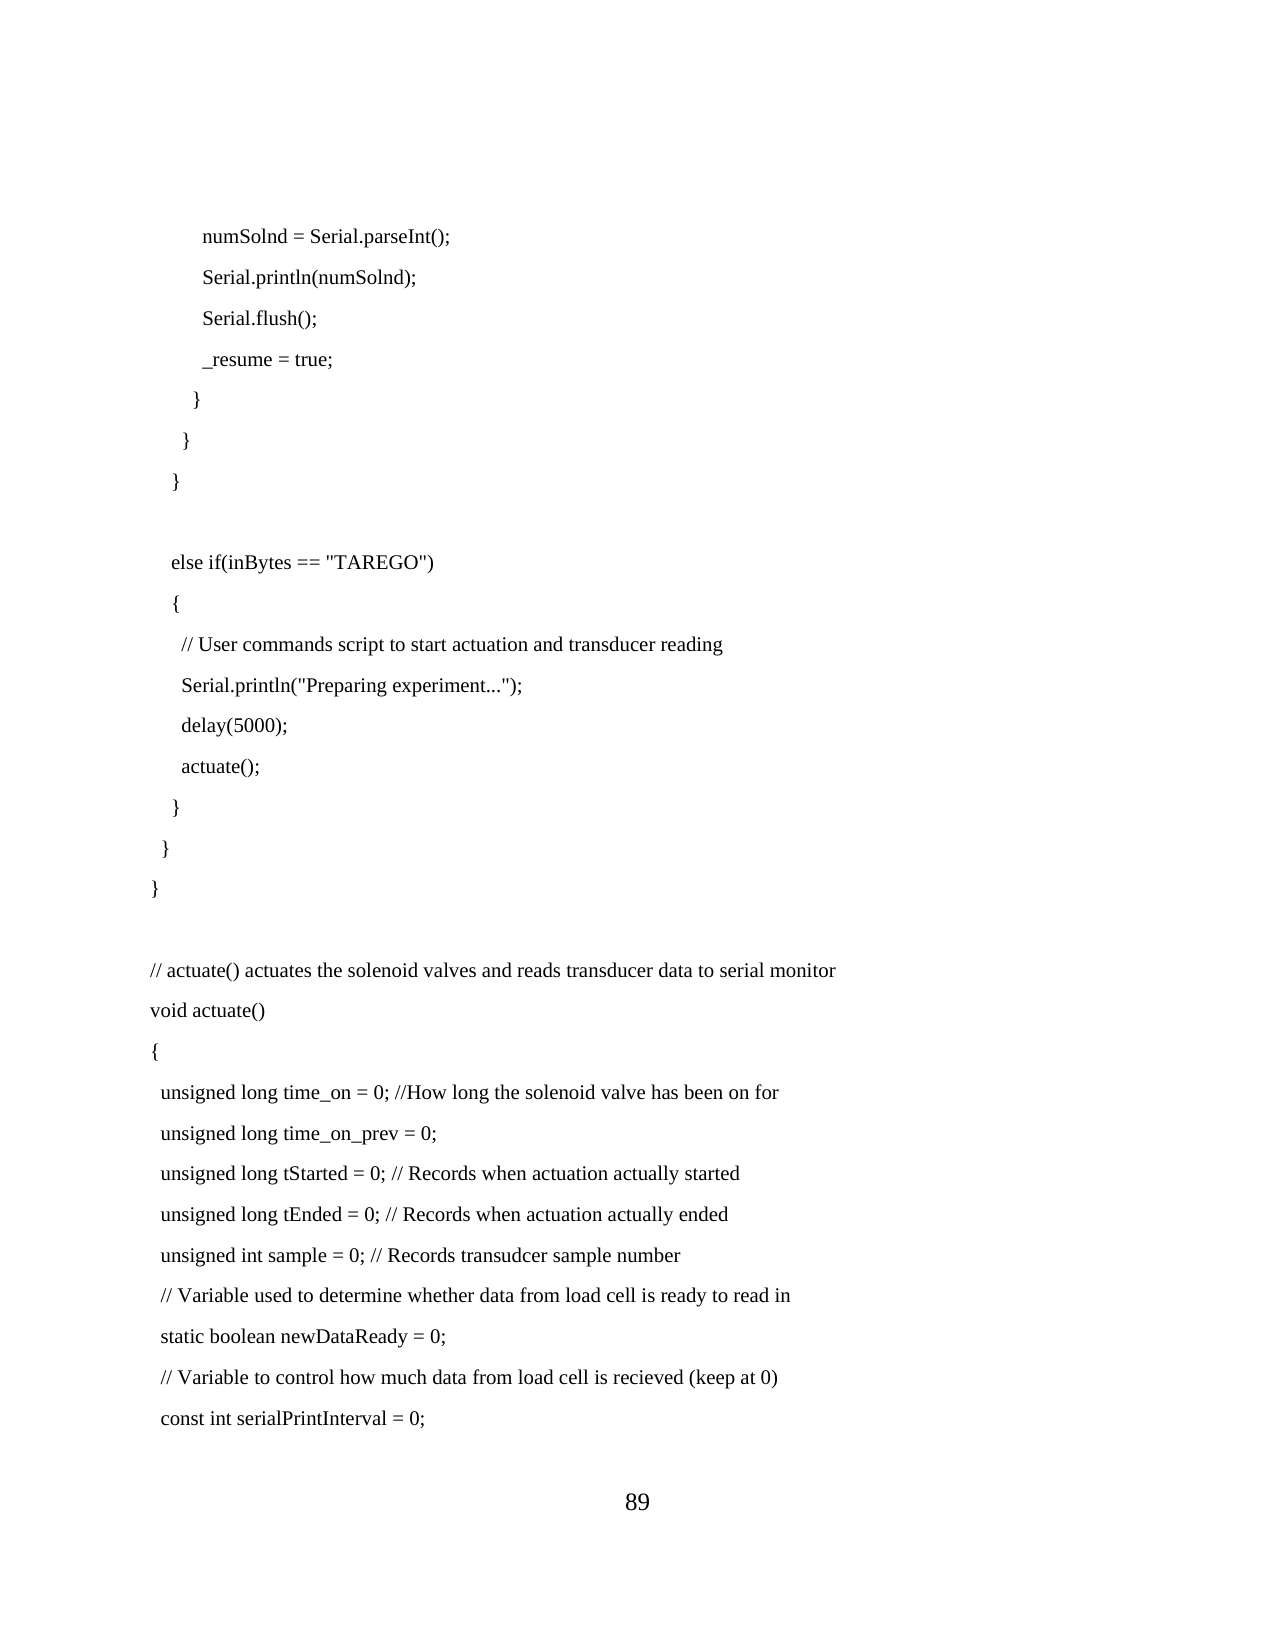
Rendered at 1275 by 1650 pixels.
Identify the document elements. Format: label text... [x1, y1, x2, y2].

text // Variable to control how much data from load cell is recieved (keep at 0) [150, 1365, 1125, 1389]
text } [150, 469, 1125, 493]
text unsigned long tStarted = 0; // Records when actuation actually started [150, 1161, 1125, 1185]
text unsigned long time_on_prev = 0; [150, 1121, 1125, 1144]
text actuate(); [150, 754, 1125, 778]
text unsigned long tEnded = 0; // Records when actuation actually ended [150, 1202, 1125, 1226]
text // User commands script to start actuation and transducer reading [150, 632, 1125, 656]
text Serial.flush(); [150, 306, 1125, 330]
text else if(inBytes == "TAREGO") [150, 550, 1125, 574]
text unsigned long time_on = 0; //How long the solenoid valve has been on for [150, 1080, 1125, 1104]
text const int serialPrintInterval = 0; [150, 1406, 1125, 1430]
text _resume = true; [150, 347, 1125, 371]
text } [150, 387, 1125, 411]
text } [150, 428, 1125, 452]
text } [150, 795, 1125, 819]
text delay(5000); [150, 713, 1125, 737]
text } [150, 835, 1125, 859]
text { [150, 1039, 1125, 1063]
text static boolean newDataReady = 0; [150, 1324, 1125, 1348]
text numSolnd = Serial.parseInt(); [150, 224, 1125, 248]
text Serial.println(numSolnd); [150, 265, 1125, 289]
text } [150, 876, 1125, 900]
text void actuate() [150, 998, 1125, 1022]
text // actuate() actuates the solenoid valves and reads transducer data to serial monitor [150, 958, 1125, 982]
text Serial.println("Preparing experiment..."); [150, 672, 1125, 697]
text // Variable used to determine whether data from load cell is ready to read in [150, 1283, 1125, 1307]
text { [150, 591, 1125, 615]
text unsigned int sample = 0; // Records transudcer sample number [150, 1243, 1125, 1267]
